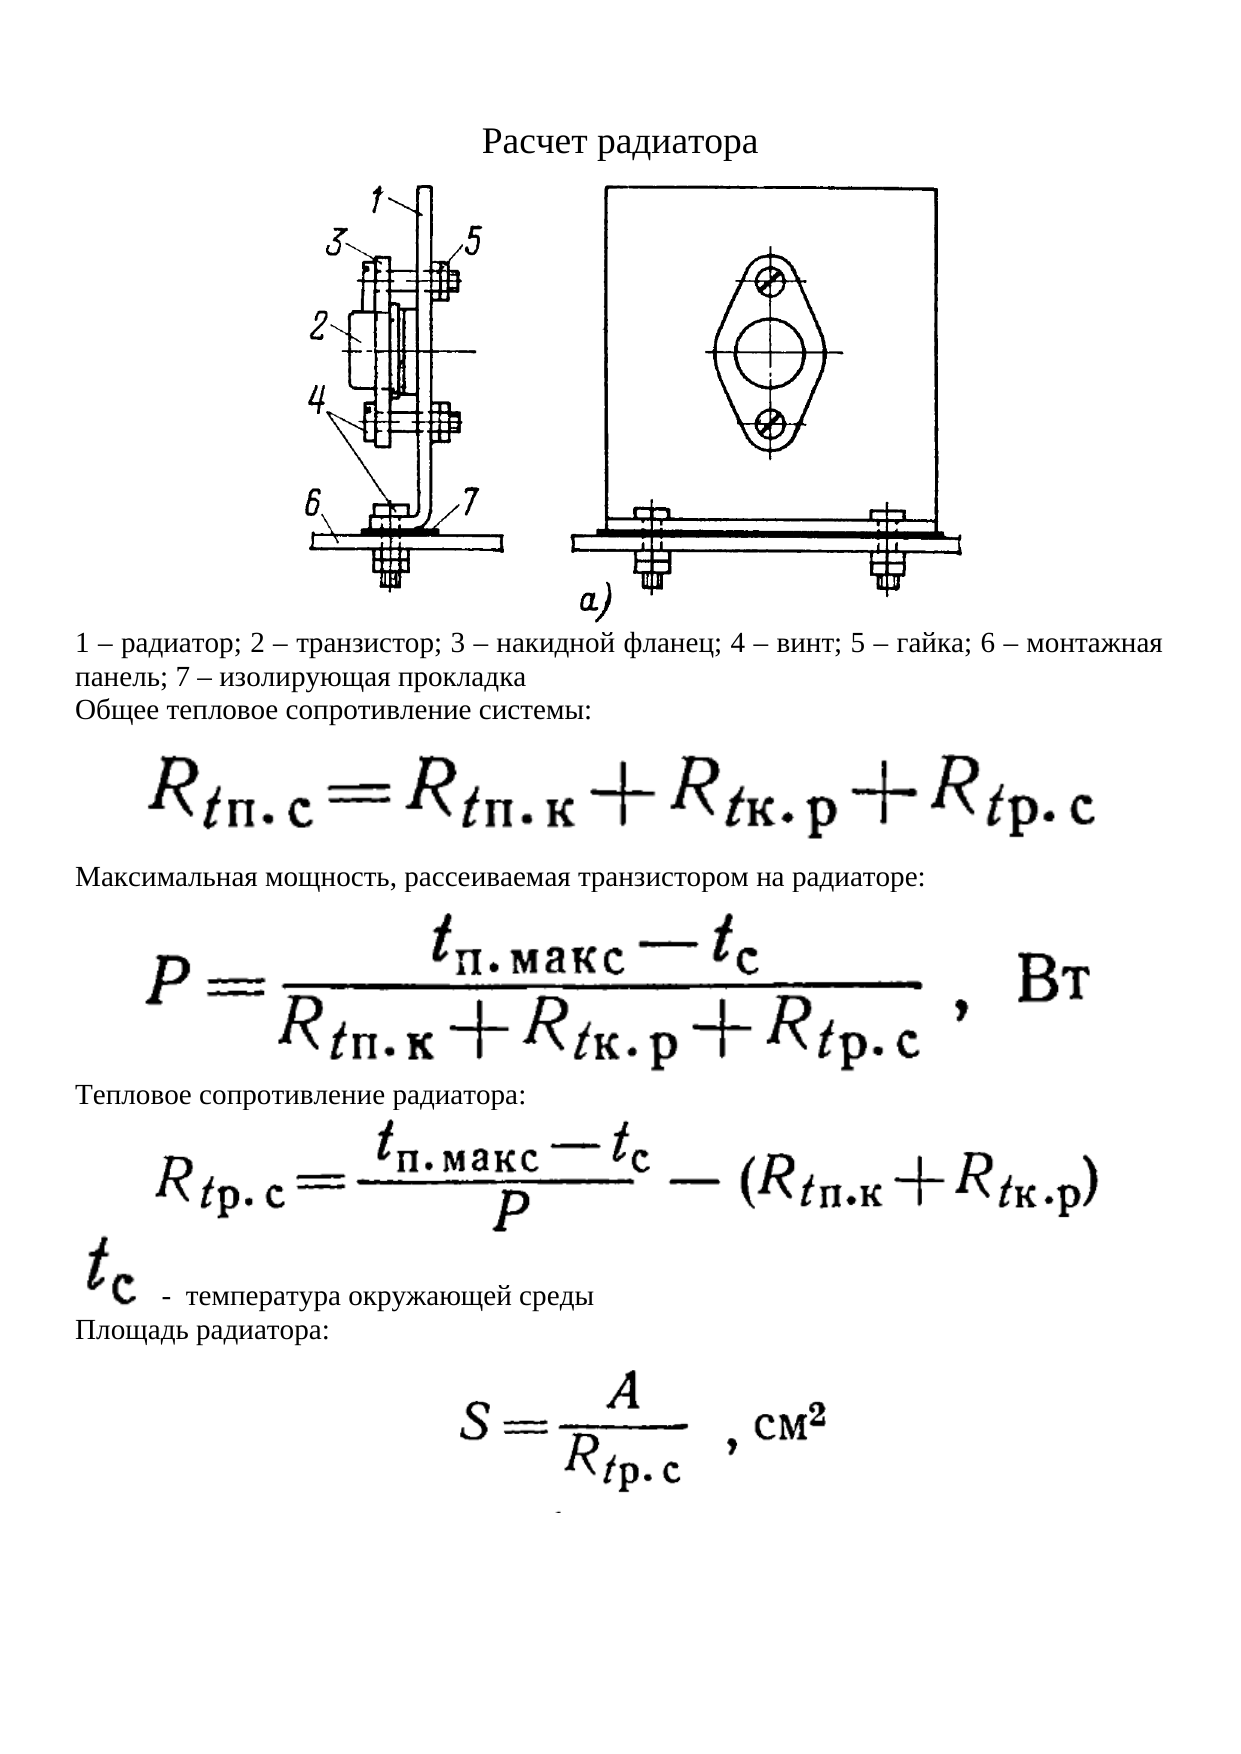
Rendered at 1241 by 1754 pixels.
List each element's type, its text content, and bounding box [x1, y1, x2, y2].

picture [133, 892, 1107, 1077]
text Расчет радиатора [75, 118, 1165, 161]
text Площадь радиатора: [75, 1312, 1165, 1345]
picture [411, 1345, 829, 1513]
text Общее тепловое сопротивление системы: [75, 692, 1165, 726]
picture [133, 726, 1107, 859]
text Максимальная мощность, рассеиваемая транзистором на радиаторе: [75, 859, 1165, 892]
text Тепловое сопротивление радиатора: [75, 1077, 1165, 1110]
text 1 – радиатор; 2 – транзистор; 3 – накидной фланец; 4 – винт; 5 – гайка; 6 – монтажная панель; 7 – изолирующая прокладка [75, 625, 1165, 692]
text - температура окружающей среды [75, 1234, 1165, 1312]
picture [266, 161, 974, 626]
picture [75, 1110, 1107, 1306]
